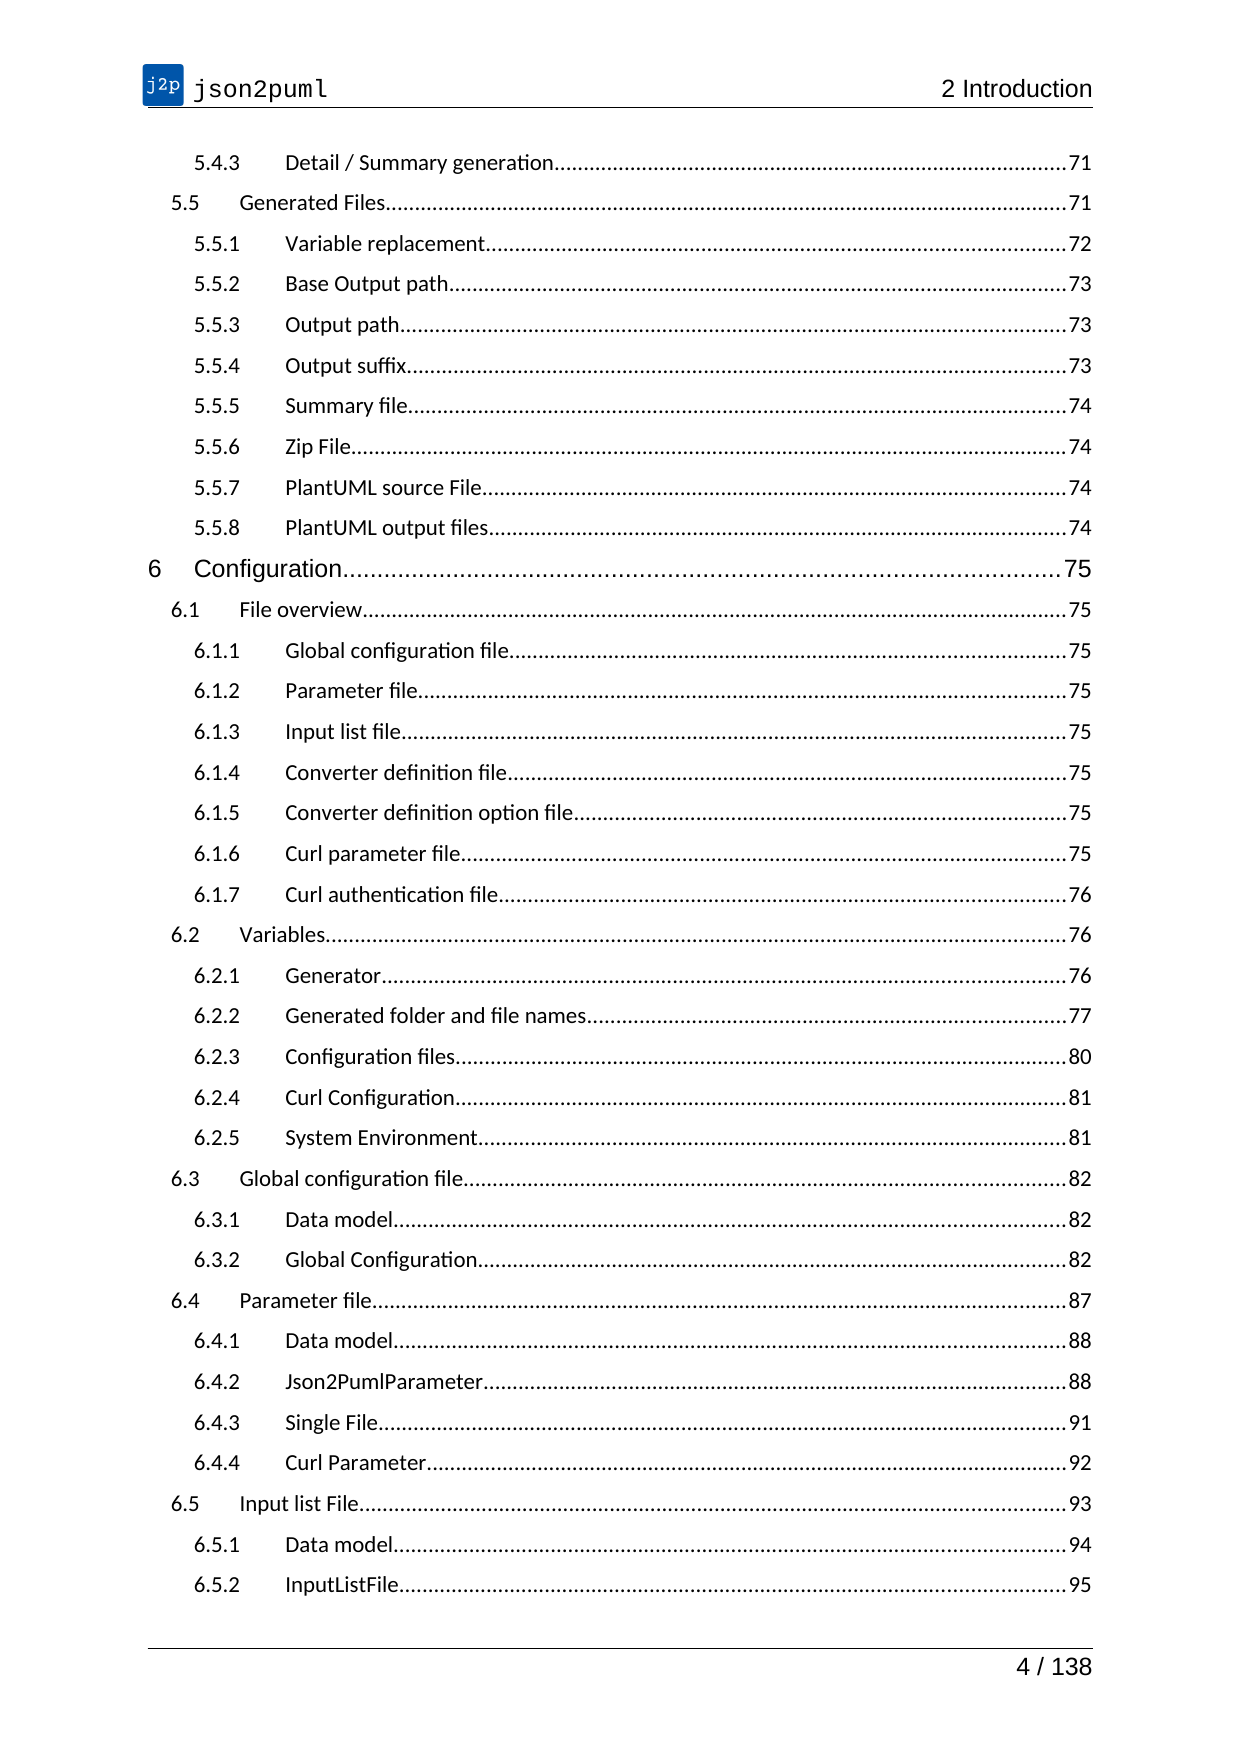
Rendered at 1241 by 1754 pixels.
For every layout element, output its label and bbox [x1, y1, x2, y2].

picture [142, 64, 184, 106]
